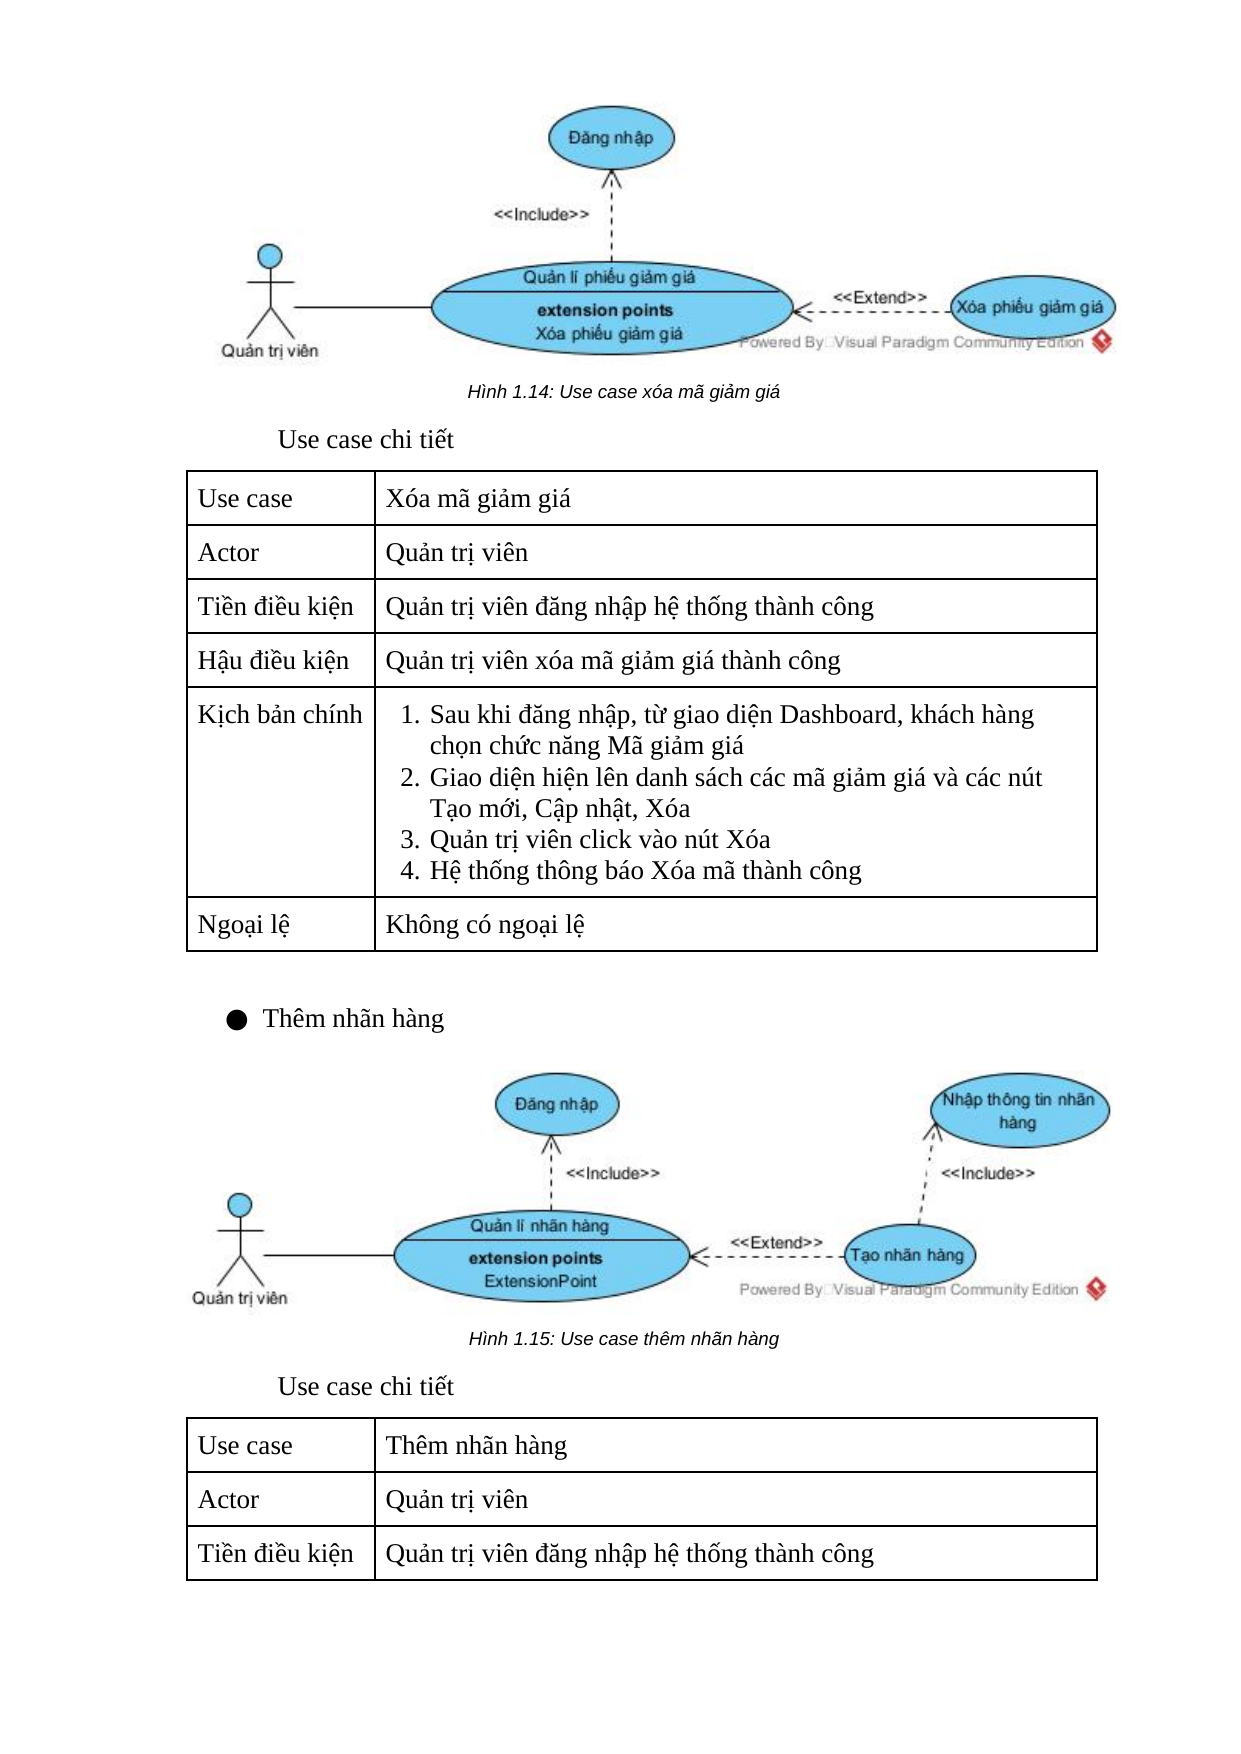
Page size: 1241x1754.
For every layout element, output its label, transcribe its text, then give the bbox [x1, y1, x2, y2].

table_cell Hậu điều kiện [188, 634, 374, 686]
table_cell Sau khi đăng nhập, từ giao diện Dashboard, khách hàng chọn chức năng Mã giảm giá Giao diện hiện lên danh sách các mã giảm giá và các nút Tạo mới, Cập nhật, Xóa Quản trị viên click vào nút Xóa Hệ thống thông báo Xóa mã thành công [376, 688, 1096, 896]
table_cell Actor [188, 526, 374, 578]
list Thêm nhãn hàng [225, 987, 1087, 1043]
table_cell Quản trị viên xóa mã giảm giá thành công [376, 634, 1096, 686]
table_header Use case [188, 472, 374, 524]
text Hình 1.15: Use case thêm nhãn hàng [159, 1328, 1090, 1349]
table_cell Quản trị viên [376, 1473, 1096, 1525]
table_header Use case [188, 1419, 374, 1471]
table_cell Tiền điều kiện [188, 1527, 374, 1579]
table_cell Quản trị viên [376, 526, 1096, 578]
table_cell Tiền điều kiện [188, 580, 374, 632]
text Hình 1.14: Use case xóa mã giảm giá [159, 381, 1090, 402]
text Use case chi tiết [277, 1370, 1087, 1401]
table_cell Quản trị viên đăng nhập hệ thống thành công [376, 1527, 1096, 1579]
text Use case chi tiết [277, 423, 1087, 454]
table_cell Actor [188, 1473, 374, 1525]
table_cell Kịch bản chính [188, 688, 374, 896]
table_cell Không có ngoại lệ [376, 898, 1096, 950]
table_cell Ngoại lệ [188, 898, 374, 950]
table_header Xóa mã giảm giá [376, 472, 1096, 524]
picture [174, 1070, 1115, 1315]
picture [203, 103, 1121, 368]
table_header Thêm nhãn hàng [376, 1419, 1096, 1471]
table_cell Quản trị viên đăng nhập hệ thống thành công [376, 580, 1096, 632]
